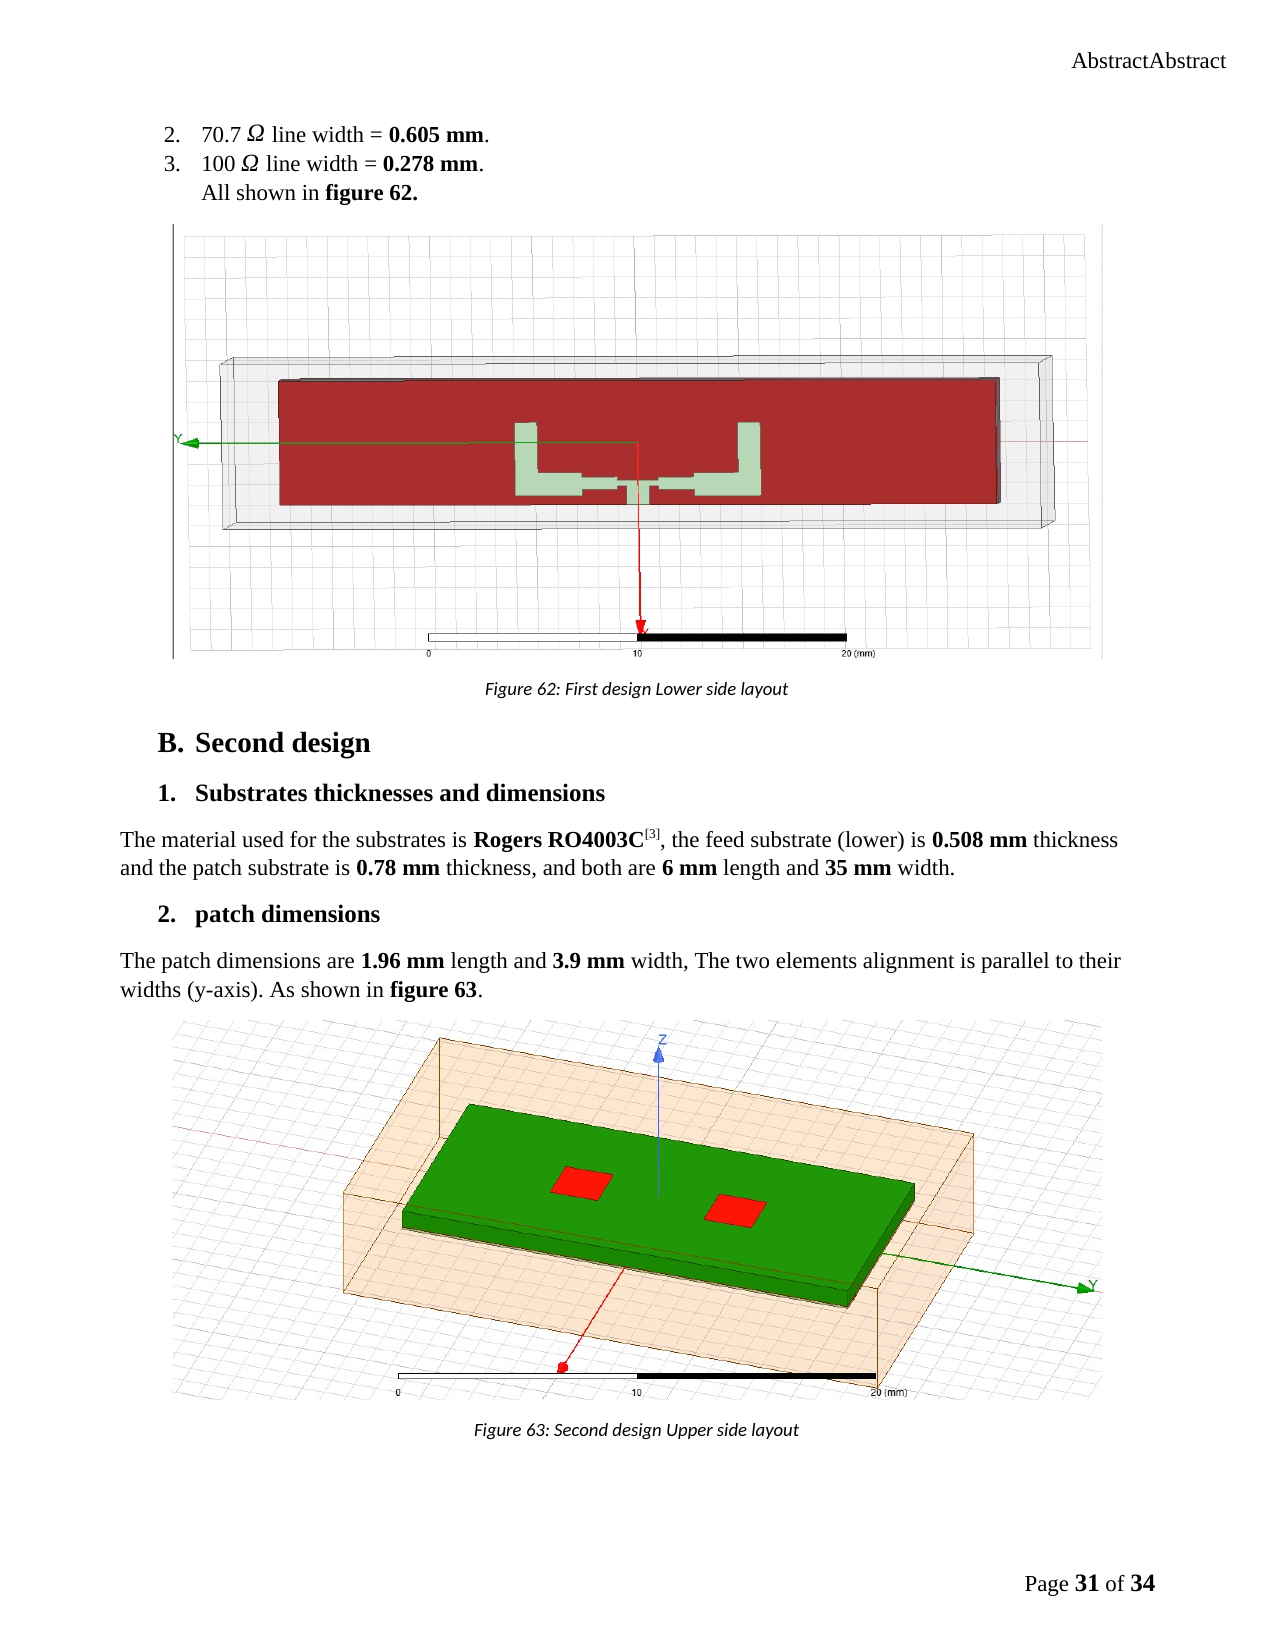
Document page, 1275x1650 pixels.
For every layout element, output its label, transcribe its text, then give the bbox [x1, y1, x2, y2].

text Figure 63: Second design Upper side layout [120, 1418, 1155, 1441]
list 100 line width = 0.278 mm. [163, 150, 1155, 177]
picture [172, 224, 1103, 659]
subtitle Second design [157, 726, 1155, 759]
subtitle Substrates thicknesses and dimensions [157, 778, 1155, 807]
picture [172, 1020, 1103, 1400]
list 70.7 line width = 0.605 mm. [163, 120, 1155, 148]
text The patch dimensions are 1.96 mm length and 3.9 mm width, The two elements alignment is parallel to their widths (y-axis). As shown in figure 63. [120, 947, 1155, 1002]
subtitle patch dimensions [157, 899, 1155, 928]
list All shown in figure 62. [201, 179, 1155, 206]
text Figure 62: First design Lower side layout [120, 678, 1155, 701]
text The material used for the substrates is Rogers RO4003C[3], the feed substrate (lower) is 0.508 mm thickness and the patch substrate is 0.78 mm thickness, and both are 6 mm length and 35 mm width. [120, 826, 1155, 881]
